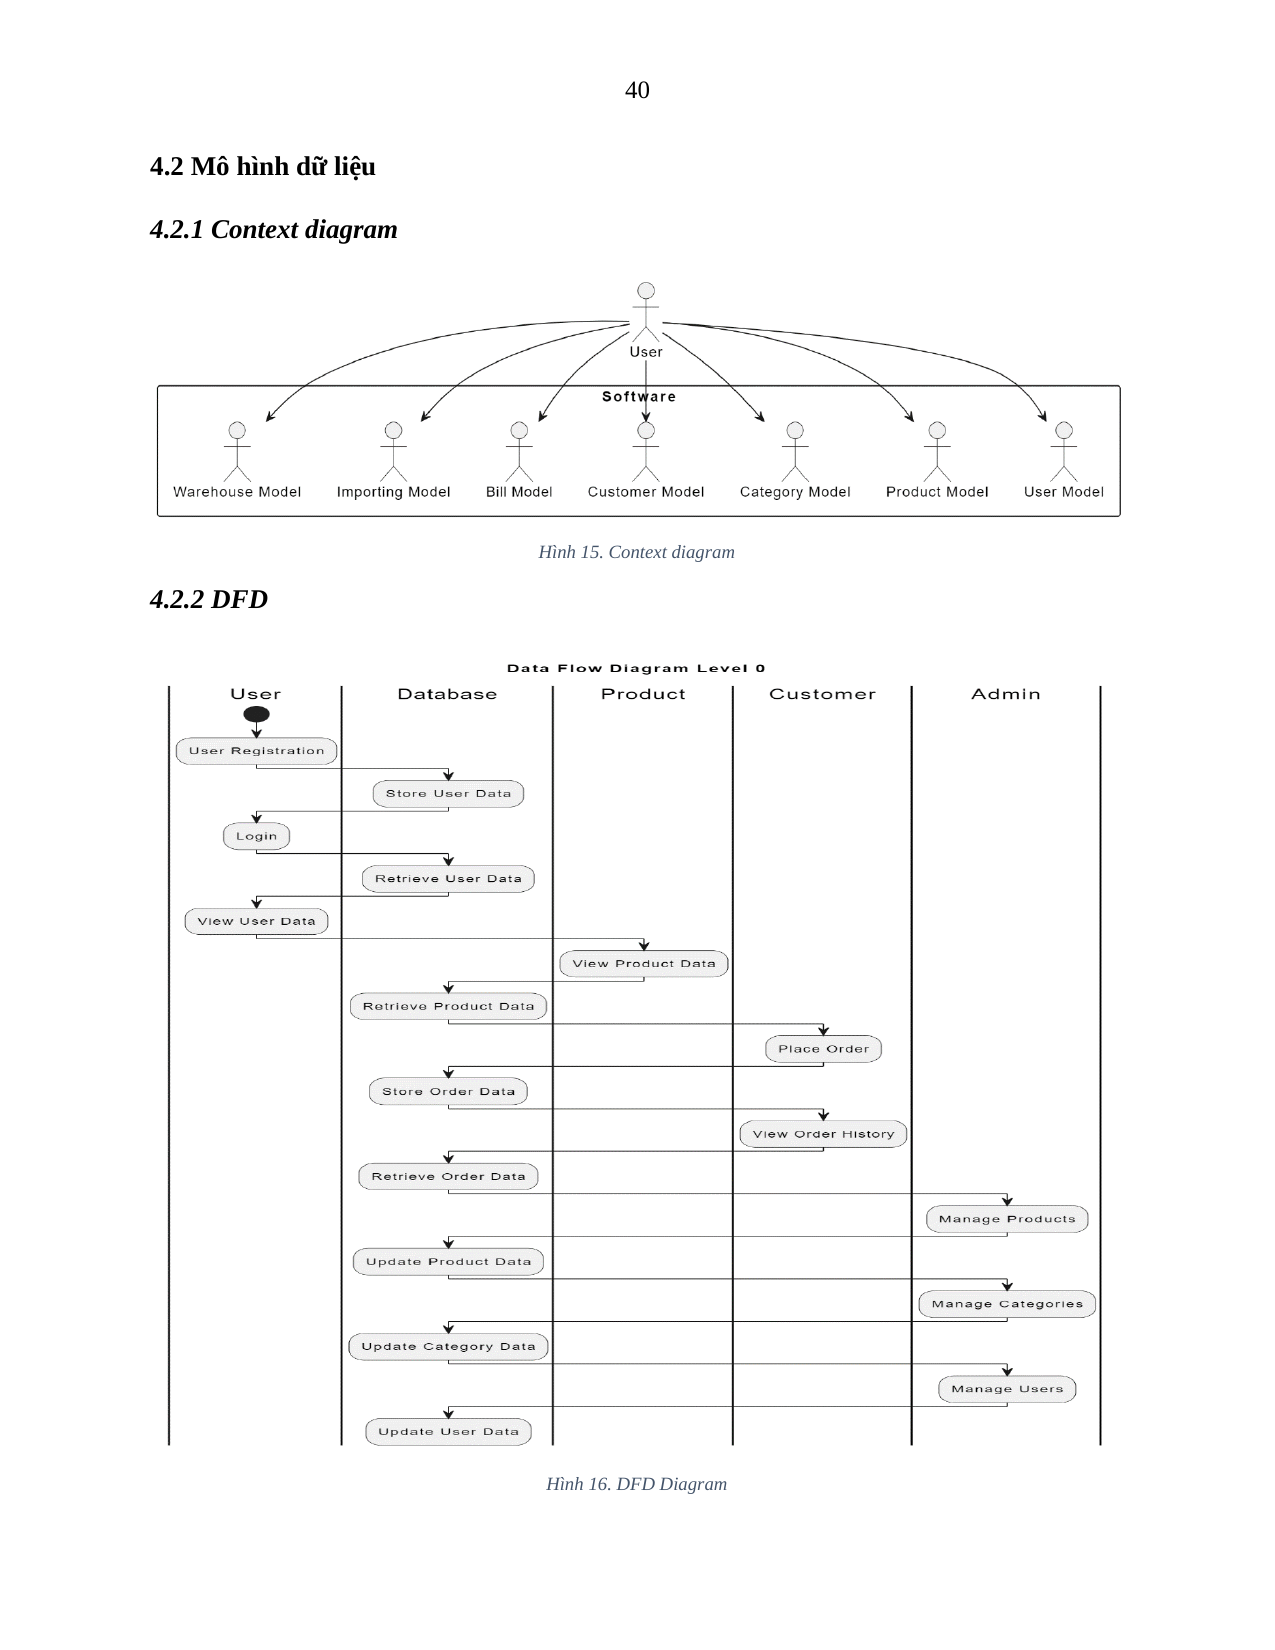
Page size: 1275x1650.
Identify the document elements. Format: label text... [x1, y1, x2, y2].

picture [150, 646, 1125, 1454]
text 4.2.2 DFD [150, 583, 1125, 614]
picture [150, 276, 1125, 522]
text 4.2 Mô hình dữ liệu [150, 150, 1125, 181]
text 4.2.1 Context diagram [150, 213, 1125, 244]
